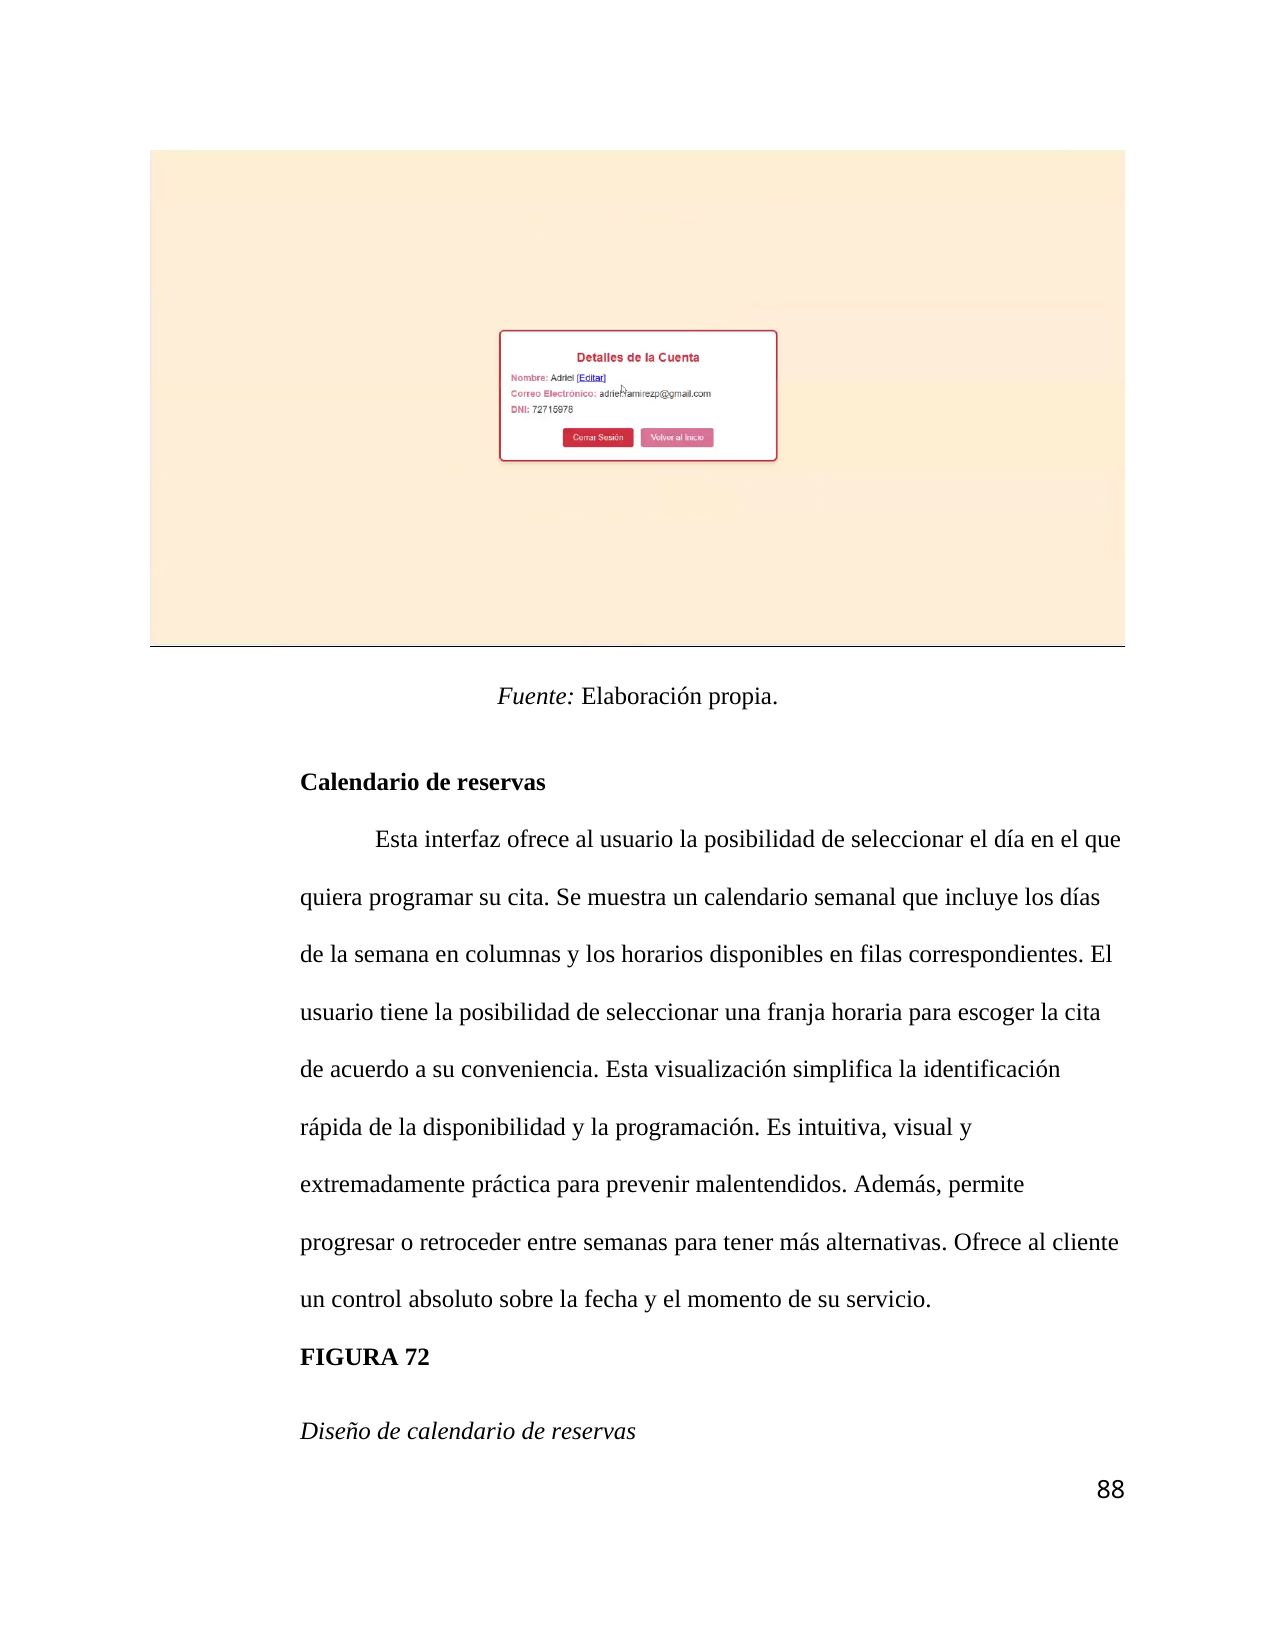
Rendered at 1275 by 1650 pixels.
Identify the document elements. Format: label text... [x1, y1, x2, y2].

text Fuente: Elaboración propia. [150, 681, 1125, 709]
text Diseño de calendario de reservas [225, 1416, 1125, 1445]
text Calendario de reservas [225, 767, 1125, 796]
picture [150, 150, 1125, 647]
text FIGURA 72 [225, 1342, 1125, 1371]
text Esta interfaz ofrece al usuario la posibilidad de seleccionar el día en el que quiera programar su cita. Se muestra un calendario semanal que incluye los días de la semana en columnas y los horarios disponibles en filas correspondientes. El usuario tiene la posibilidad de seleccionar una franja horaria para escoger la cita de acuerdo a su conveniencia. Esta visualización simplifica la identificación rápida de la disponibilidad y la programación. Es intuitiva, visual y extremadamente práctica para prevenir malentendidos. Además, permite progresar o retroceder entre semanas para tener más alternativas. Ofrece al cliente un control absoluto sobre la fecha y el momento de su servicio. [300, 824, 1125, 1313]
